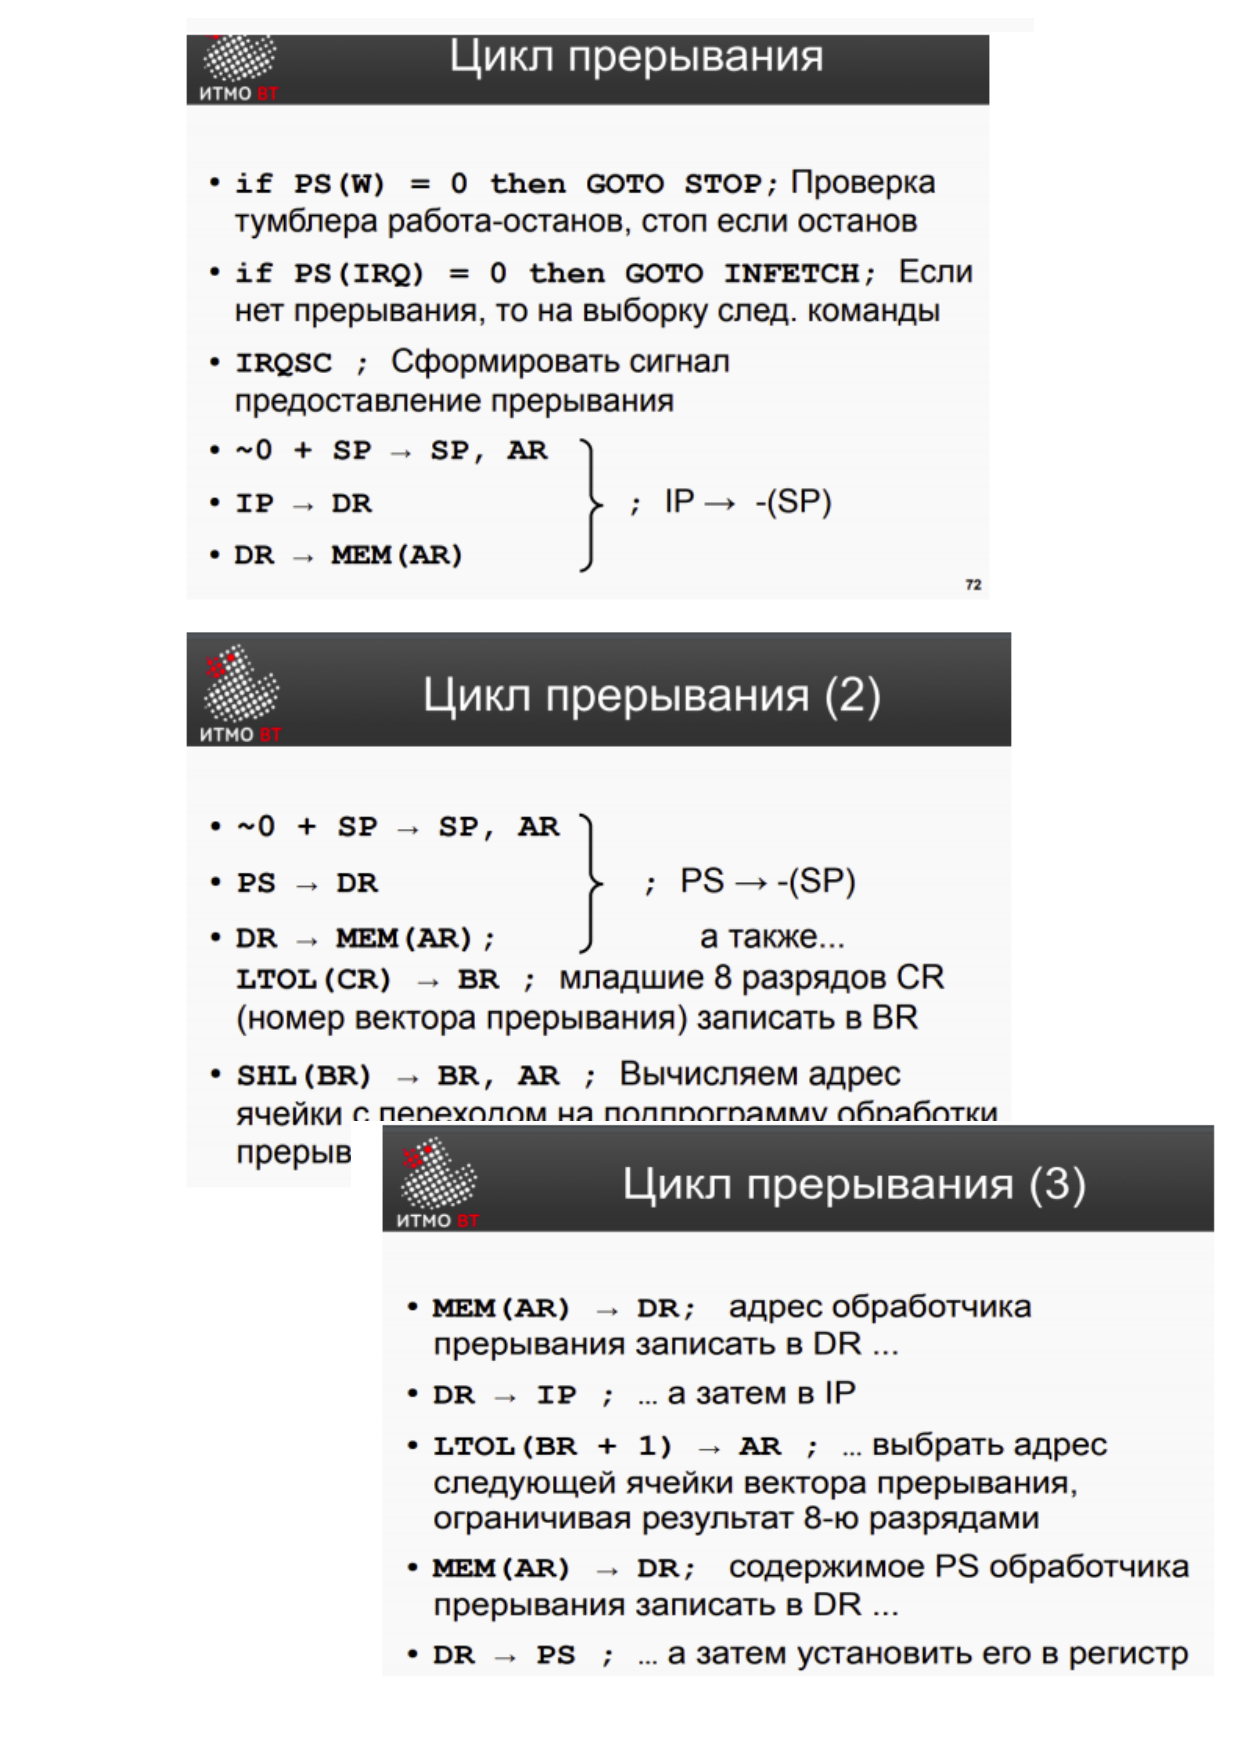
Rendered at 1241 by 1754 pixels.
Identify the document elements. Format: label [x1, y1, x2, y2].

picture [162, 18, 1240, 1682]
